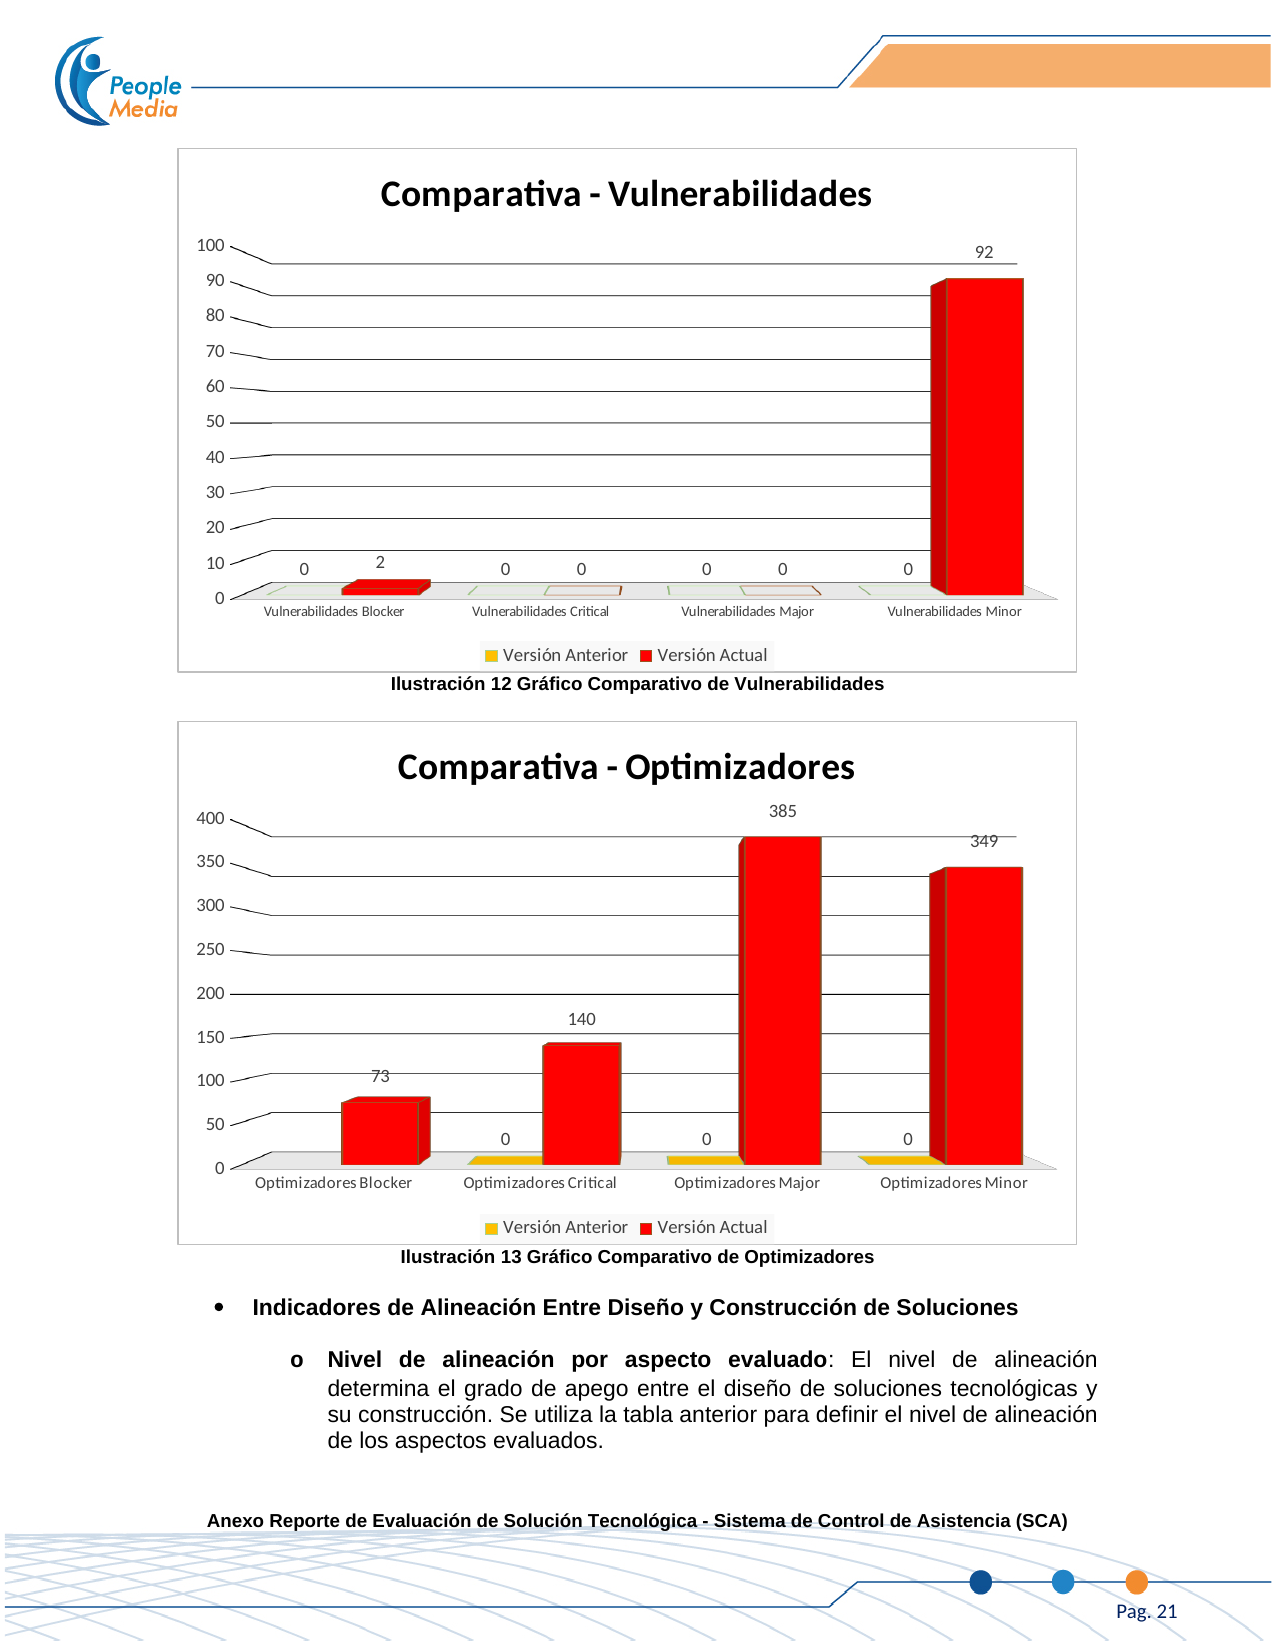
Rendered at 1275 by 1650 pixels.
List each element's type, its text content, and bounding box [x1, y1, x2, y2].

list Indicadores de Alineación Entre Diseño y Construcción de Soluciones [215, 1293, 1098, 1320]
picture [34, 14, 1271, 135]
list Nivel de alineación por aspecto evaluado: El nivel de alineación determina el grado de apego entre el diseño de soluciones tecnológicas y su construcción. Se utiliza la tabla anterior para definir el nivel de alineación de los aspectos evaluados. [290, 1346, 1098, 1453]
picture [4, 1507, 1272, 1641]
